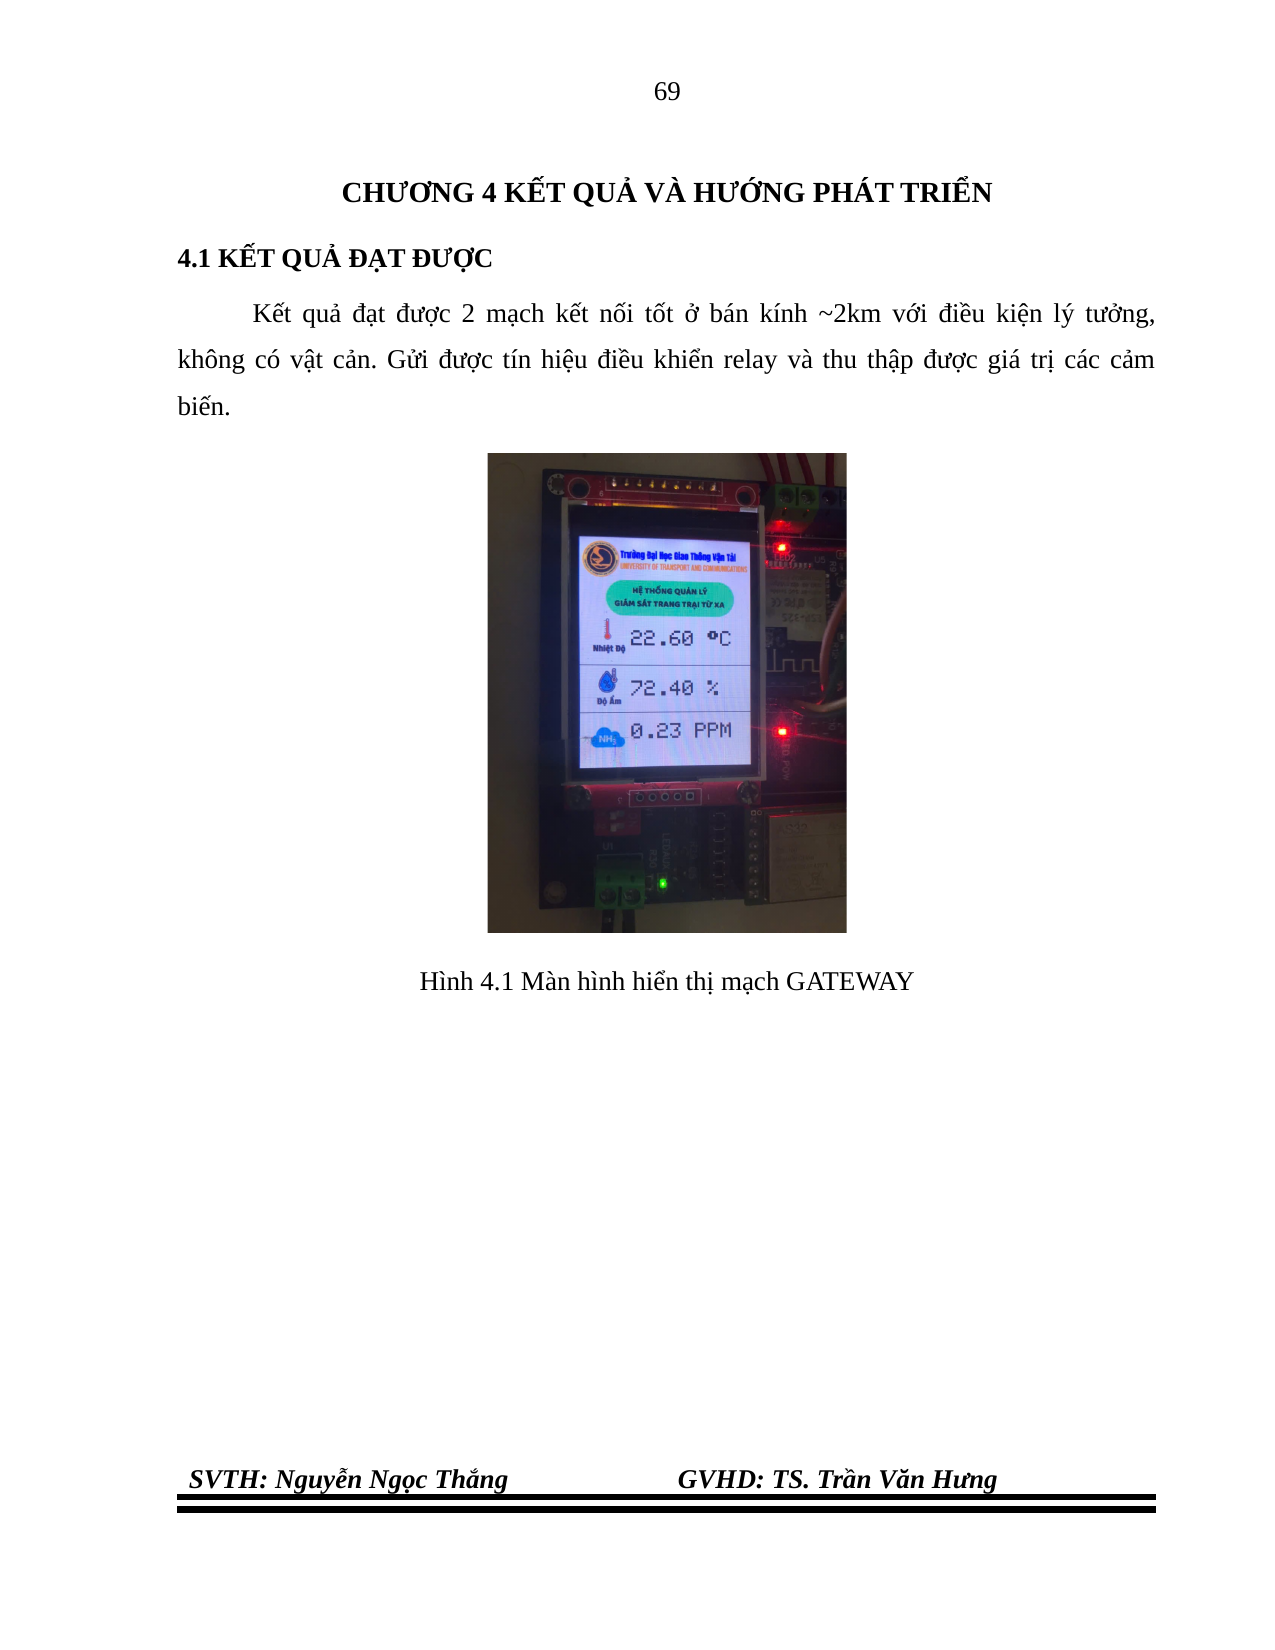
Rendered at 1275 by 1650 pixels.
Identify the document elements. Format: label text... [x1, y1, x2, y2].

subtitle CHƯƠNG 4 KẾT QUẢ VÀ HƯỚNG PHÁT TRIỂN [177, 175, 1157, 208]
text Hình 4.1 Màn hình hiển thị mạch GATEWAY [177, 965, 1157, 996]
picture [487, 453, 847, 933]
text Kết quả đạt được 2 mạch kết nối tốt ở bán kính ~2km với điều kiện lý tưởng, không có vật cản. Gửi được tín hiệu điều khiển relay và thu thập được giá trị các cảm biến. [177, 297, 1157, 421]
subtitle 4.1 KẾT QUẢ ĐẠT ĐƯỢC [177, 242, 1157, 273]
